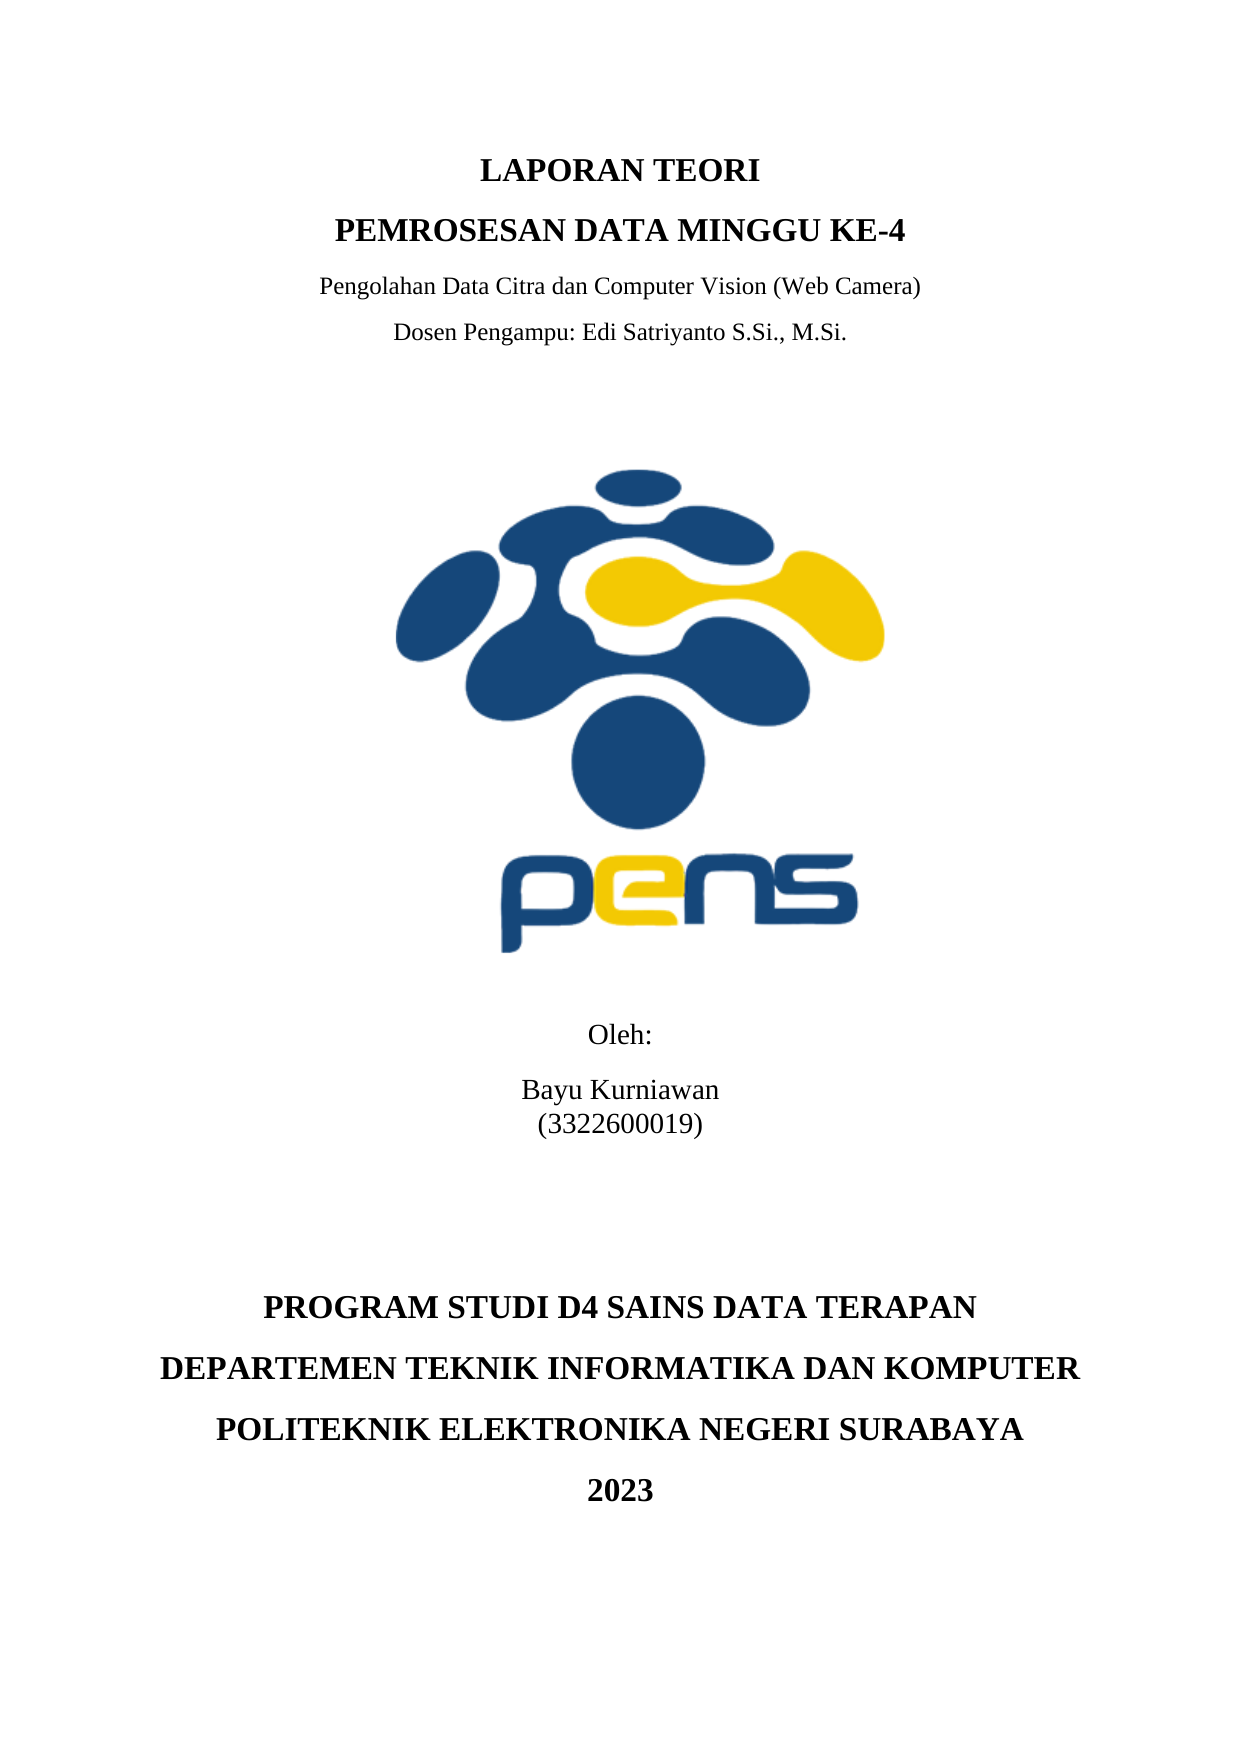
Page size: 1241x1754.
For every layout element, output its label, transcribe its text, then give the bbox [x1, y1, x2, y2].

text PROGRAM STUDI D4 SAINS DATA TERAPAN [150, 1288, 1090, 1326]
text (3322600019) [150, 1106, 1090, 1139]
text 2023 [150, 1470, 1090, 1508]
text PEMROSESAN DATA MINGGU KE-4 [150, 211, 1090, 249]
text Oleh: [150, 1017, 1090, 1051]
text LAPORAN TEORI [150, 150, 1090, 188]
text Dosen Pengampu: Edi Satriyanto S.Si., M.Si. [150, 317, 1090, 346]
text POLITEKNIK ELEKTRONIKA NEGERI SURABAYA [150, 1409, 1090, 1447]
text Bayu Kurniawan [150, 1072, 1090, 1106]
picture [150, 436, 1128, 987]
text Pengolahan Data Citra dan Computer Vision (Web Camera) [150, 271, 1090, 300]
text DEPARTEMEN TEKNIK INFORMATIKA DAN KOMPUTER [150, 1348, 1090, 1387]
